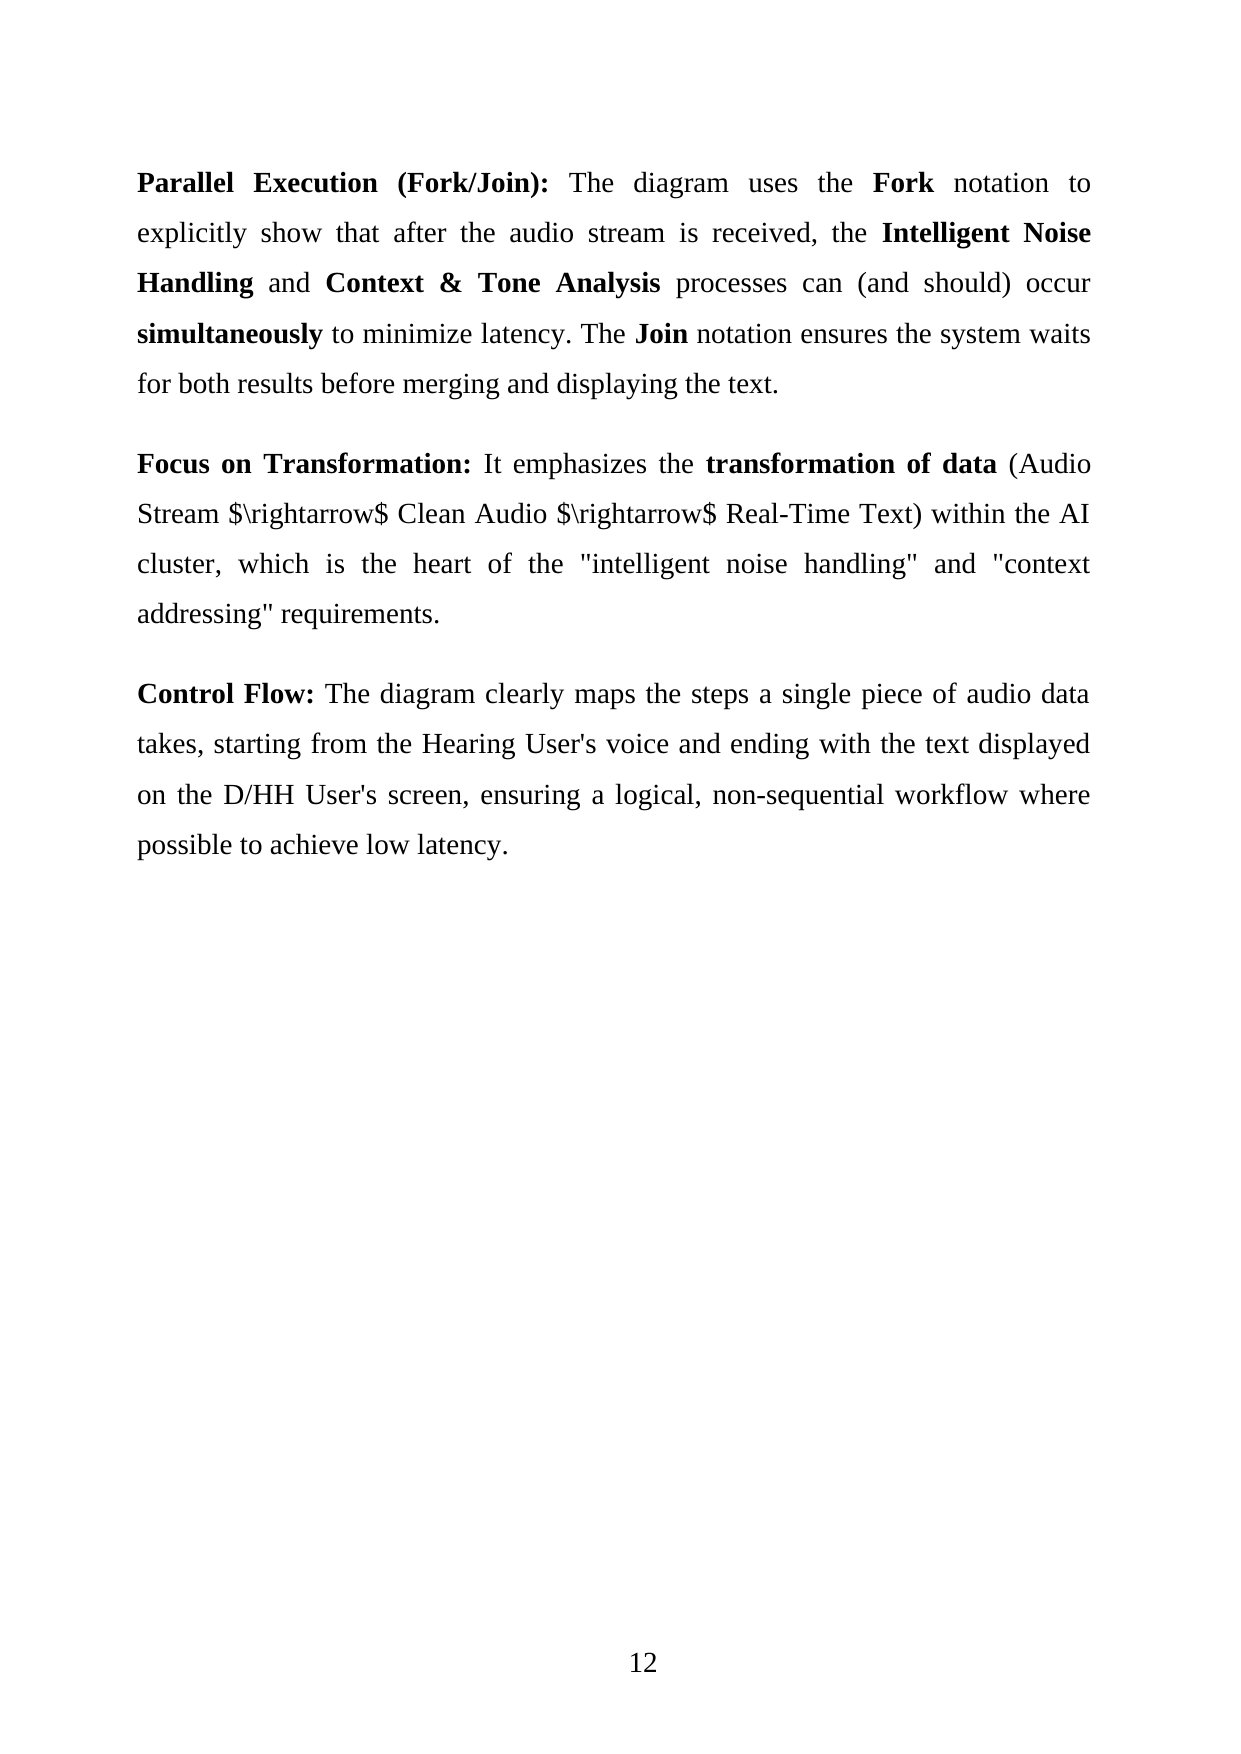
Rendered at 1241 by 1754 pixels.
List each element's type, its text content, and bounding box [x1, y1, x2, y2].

list Parallel Execution (Fork/Join): The diagram uses the Fork notation to explicitly show that after the audio stream is received, the Intelligent Noise Handling and Context & Tone Analysis processes can (and should) occur simultaneously to minimize latency. The Join notation ensures the system waits for both results before merging and displaying the text. [137, 165, 1091, 400]
text Focus on Transformation: It emphasizes the transformation of data (Audio Stream $\rightarrow$ Clean Audio $\rightarrow$ Real-Time Text) within the AI cluster, which is the heart of the "intelligent noise handling" and "context addressing" requirements. [137, 446, 1091, 630]
text Control Flow: The diagram clearly maps the steps a single piece of audio data takes, starting from the Hearing User's voice and ending with the text displayed on the D/HH User's screen, ensuring a logical, non-sequential workflow where possible to achieve low latency. [137, 676, 1091, 861]
